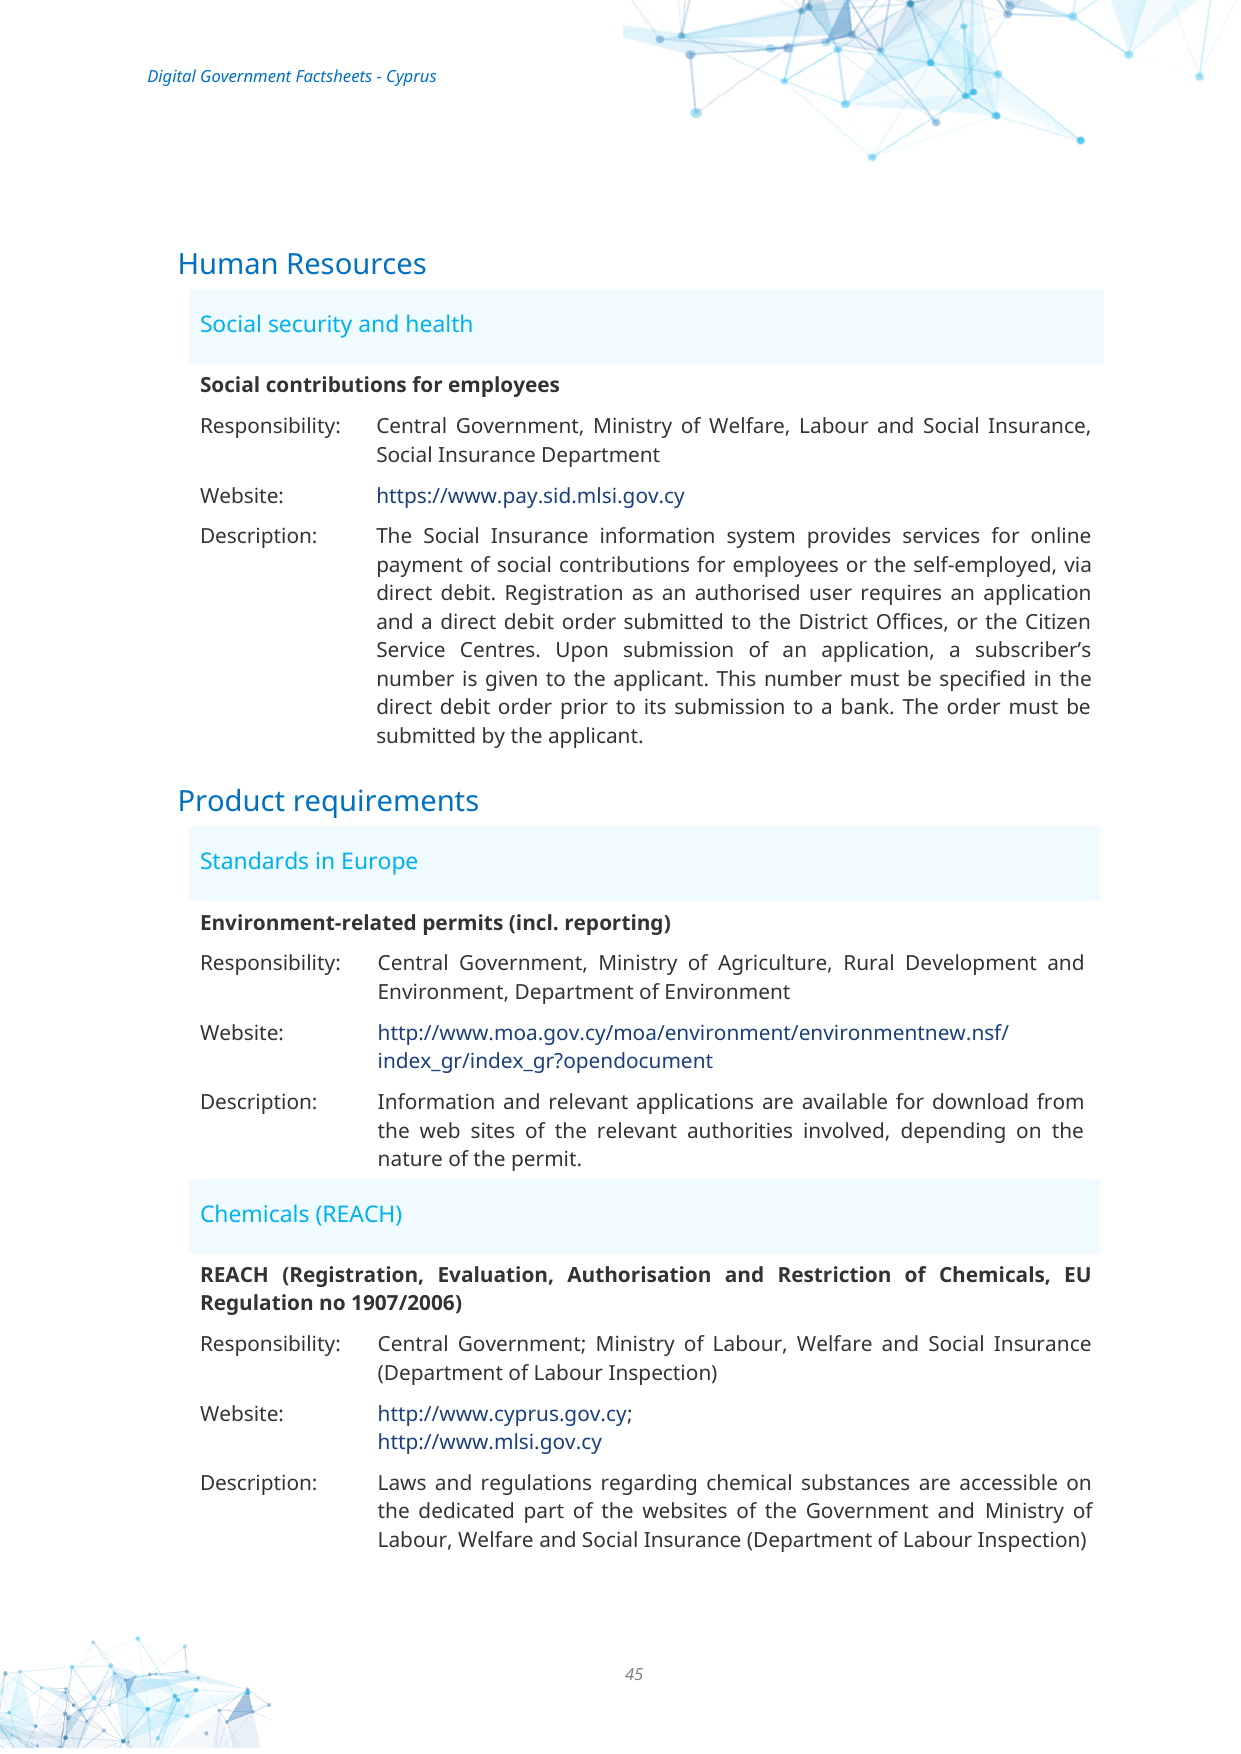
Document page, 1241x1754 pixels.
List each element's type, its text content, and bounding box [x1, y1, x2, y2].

table_cell Description: [189, 1081, 366, 1179]
table_cell Responsibility: [189, 405, 365, 474]
subtitle Product requirements [177, 780, 1092, 820]
table_cell Description: [189, 515, 365, 755]
table_cell Website: [189, 475, 365, 515]
table_cell Website: [189, 1393, 366, 1462]
table_cell Social contributions for employees [189, 364, 1104, 405]
table_cell Chemicals (REACH) [189, 1179, 1100, 1254]
table_cell Environment-related permits (incl. reporting) [189, 901, 1100, 942]
table_cell Central Government; Ministry of Labour, Welfare and Social Insurance (Department of Labour Inspection) [366, 1323, 1104, 1393]
table_cell http://www.cyprus.gov.cy; http://www.mlsi.gov.cy [366, 1393, 1104, 1462]
table_cell http://www.moa.gov.cy/moa/environment/environmentnew.nsf/index_gr/index_gr?opendocument [366, 1012, 1097, 1081]
table_header Social security and health [189, 289, 1104, 364]
table_header Standards in Europe [189, 826, 1100, 901]
table_cell https://www.pay.sid.mlsi.gov.cy [365, 475, 1104, 515]
table_cell REACH (Registration, Evaluation, Authorisation and Restriction of Chemicals, EU Regulation no 1907/2006) [189, 1254, 1104, 1323]
table_cell Responsibility: [189, 942, 366, 1012]
table_cell Laws and regulations regarding chemical substances are accessible on the dedicated part of the websites of the Government and Ministry of Labour, Welfare and Social Insurance (Department of Labour Inspection) [366, 1462, 1104, 1560]
table_cell The Social Insurance information system provides services for online payment of social contributions for employees or the self-employed, via direct debit. Registration as an authorised user requires an application and a direct debit order submitted to the District Offices, or the Citizen Service Centres. Upon submission of an application, a subscriber’s number is given to the applicant. This number must be specified in the direct debit order prior to its submission to a bank. The order must be submitted by the applicant. [365, 515, 1104, 755]
table_cell Website: [189, 1012, 366, 1081]
subtitle Human Resources [177, 243, 1092, 283]
table_cell Information and relevant applications are available for download from the web sites of the relevant authorities involved, depending on the nature of the permit. [366, 1081, 1097, 1179]
table_cell Central Government, Ministry of Agriculture, Rural Development and Environment, Department of Environment [366, 942, 1097, 1012]
table_cell Responsibility: [189, 1323, 366, 1393]
table_cell Description: [189, 1462, 366, 1560]
table_cell Central Government, Ministry of Welfare, Labour and Social Insurance, Social Insurance Department [365, 405, 1104, 474]
